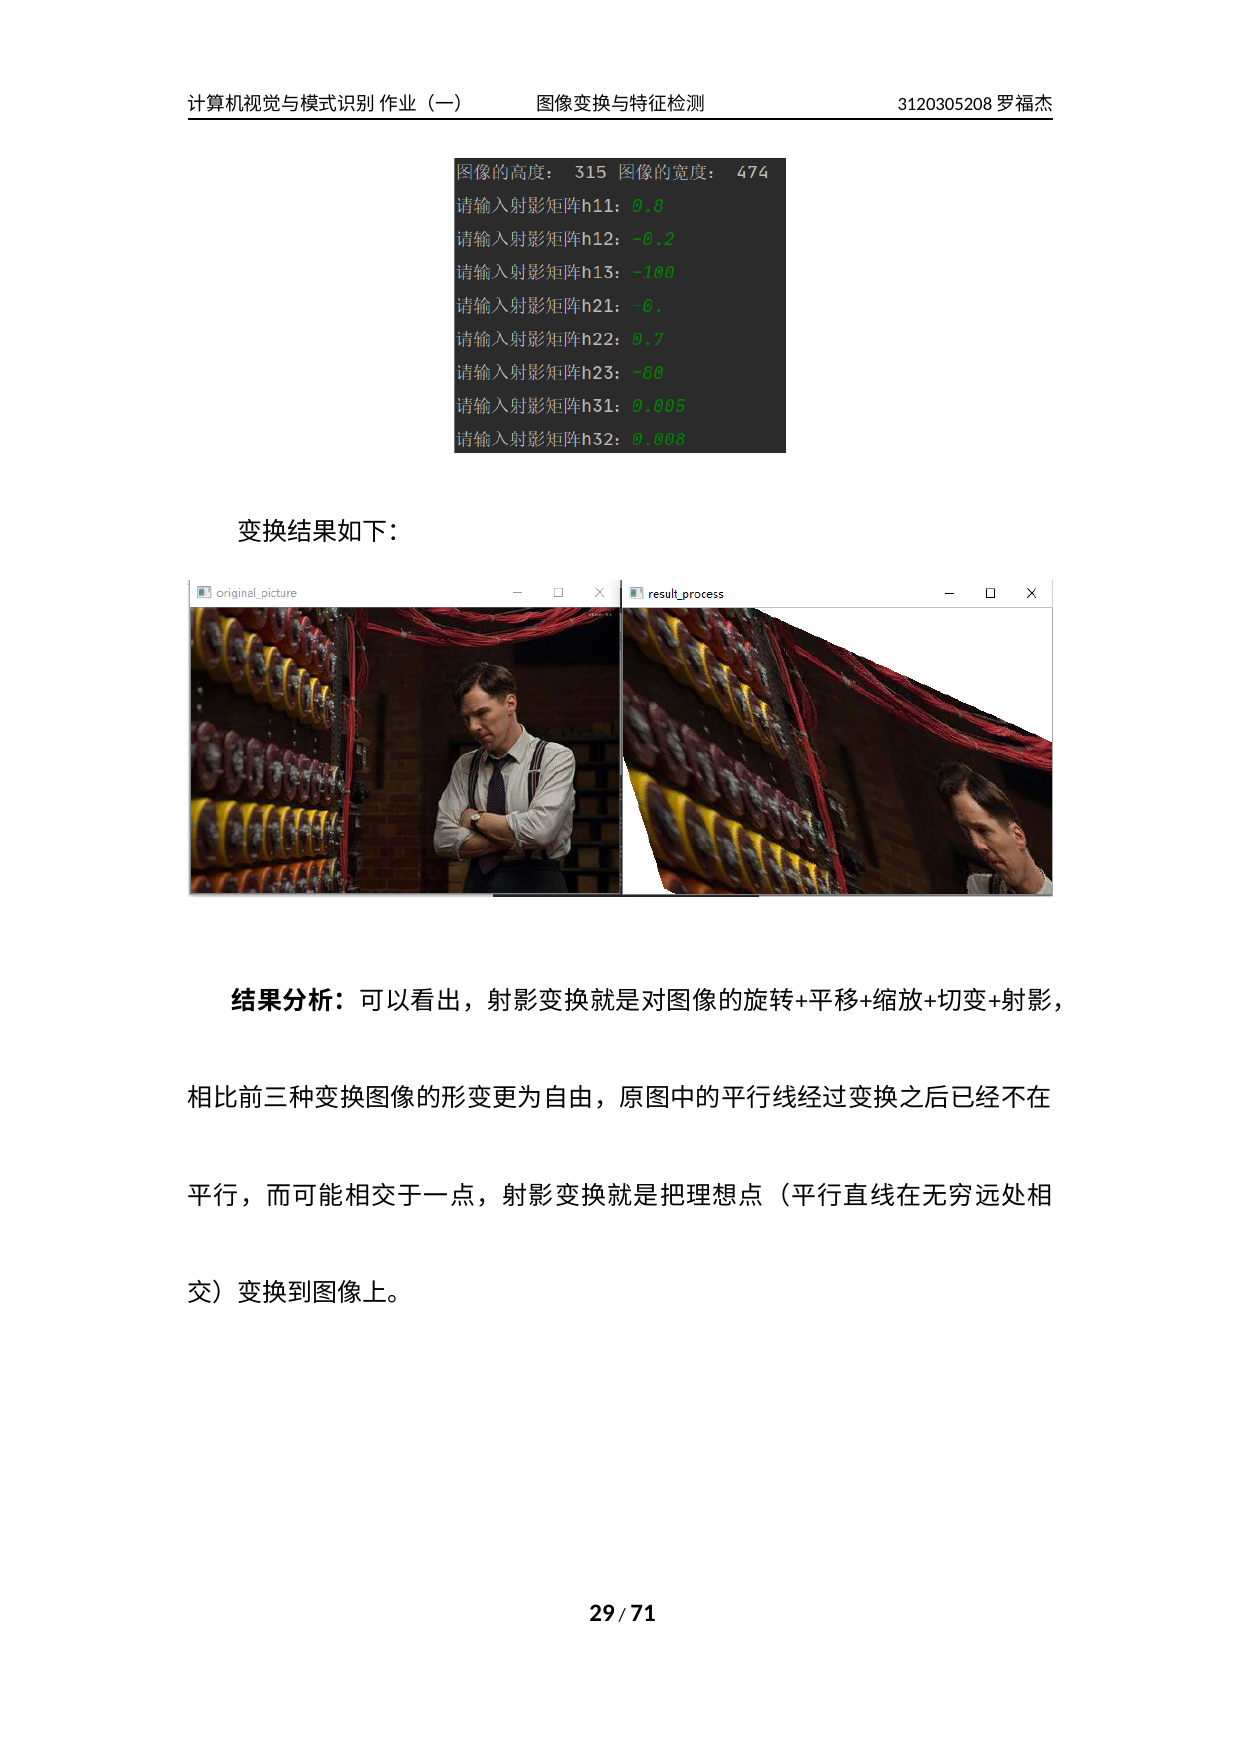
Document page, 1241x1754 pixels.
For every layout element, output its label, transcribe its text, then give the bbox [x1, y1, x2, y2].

picture [187, 580, 1053, 897]
picture [454, 158, 786, 453]
text 结果分析：可以看出，射影变换就是对图像的旋转+平移+缩放+切变+射影，相比前三种变换图像的形变更为自由，原图中的平行线经过变换之后已经不在平行，而可能相交于一点，射影变换就是把理想点（平行直线在无穷远处相交）变换到图像上。 [187, 966, 1053, 1323]
text 变换结果如下： [187, 497, 1053, 562]
